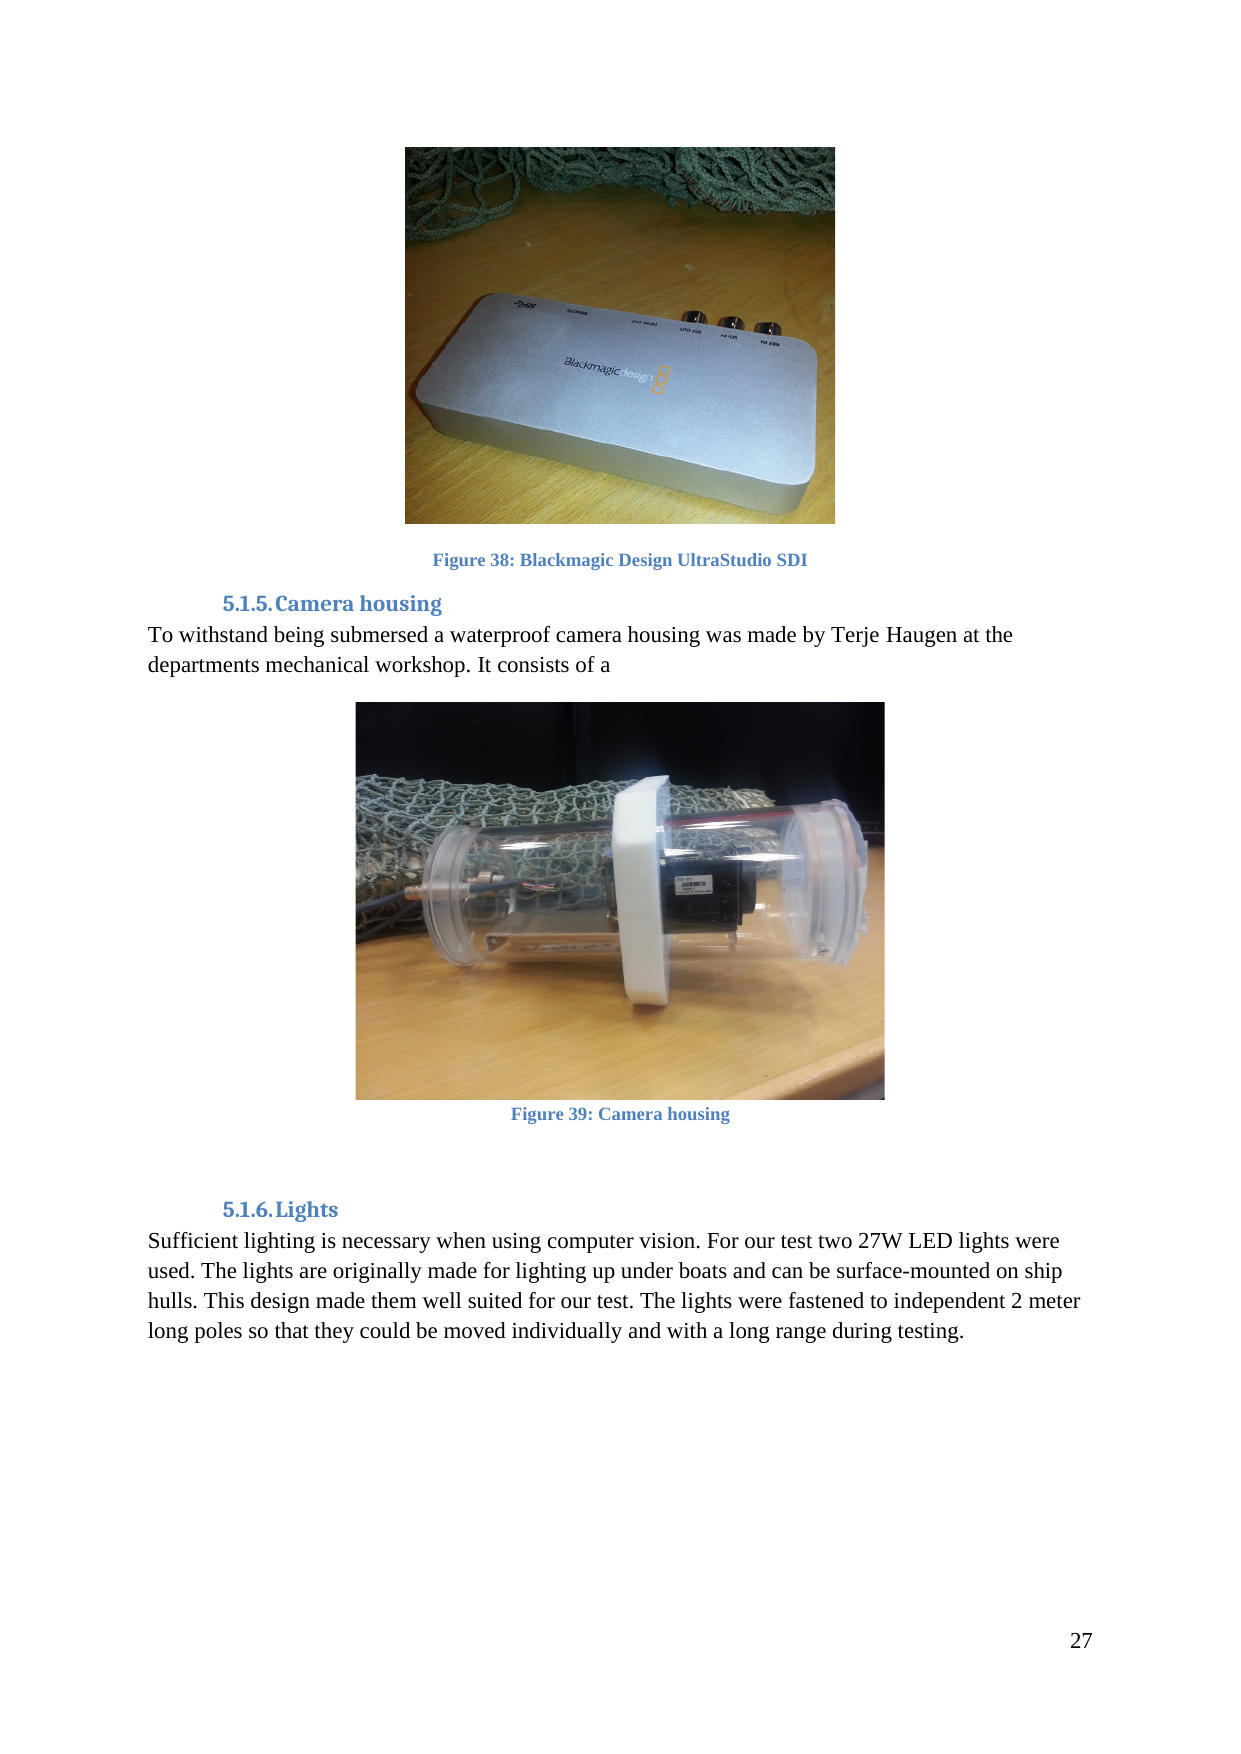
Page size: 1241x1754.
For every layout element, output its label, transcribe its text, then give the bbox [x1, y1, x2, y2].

text Figure 39: Camera housing [148, 1103, 1093, 1125]
subtitle Camera housing [223, 591, 1093, 617]
text Sufficient lighting is necessary when using computer vision. For our test two 27W LED lights were used. The lights are originally made for lighting up under boats and can be surface-mounted on ship hulls. This design made them well suited for our test. The lights were fastened to independent 2 meter long poles so that they could be moved individually and with a long range during testing. [148, 1227, 1093, 1344]
picture [355, 702, 885, 1100]
text Figure 38: Blackmagic Design UltraStudio SDI [148, 548, 1093, 570]
subtitle Lights [223, 1197, 1093, 1223]
text To withstand being submersed a waterproof camera housing was made by Terje Haugen at the departments mechanical workshop. It consists of a [148, 621, 1093, 678]
picture [405, 147, 836, 524]
